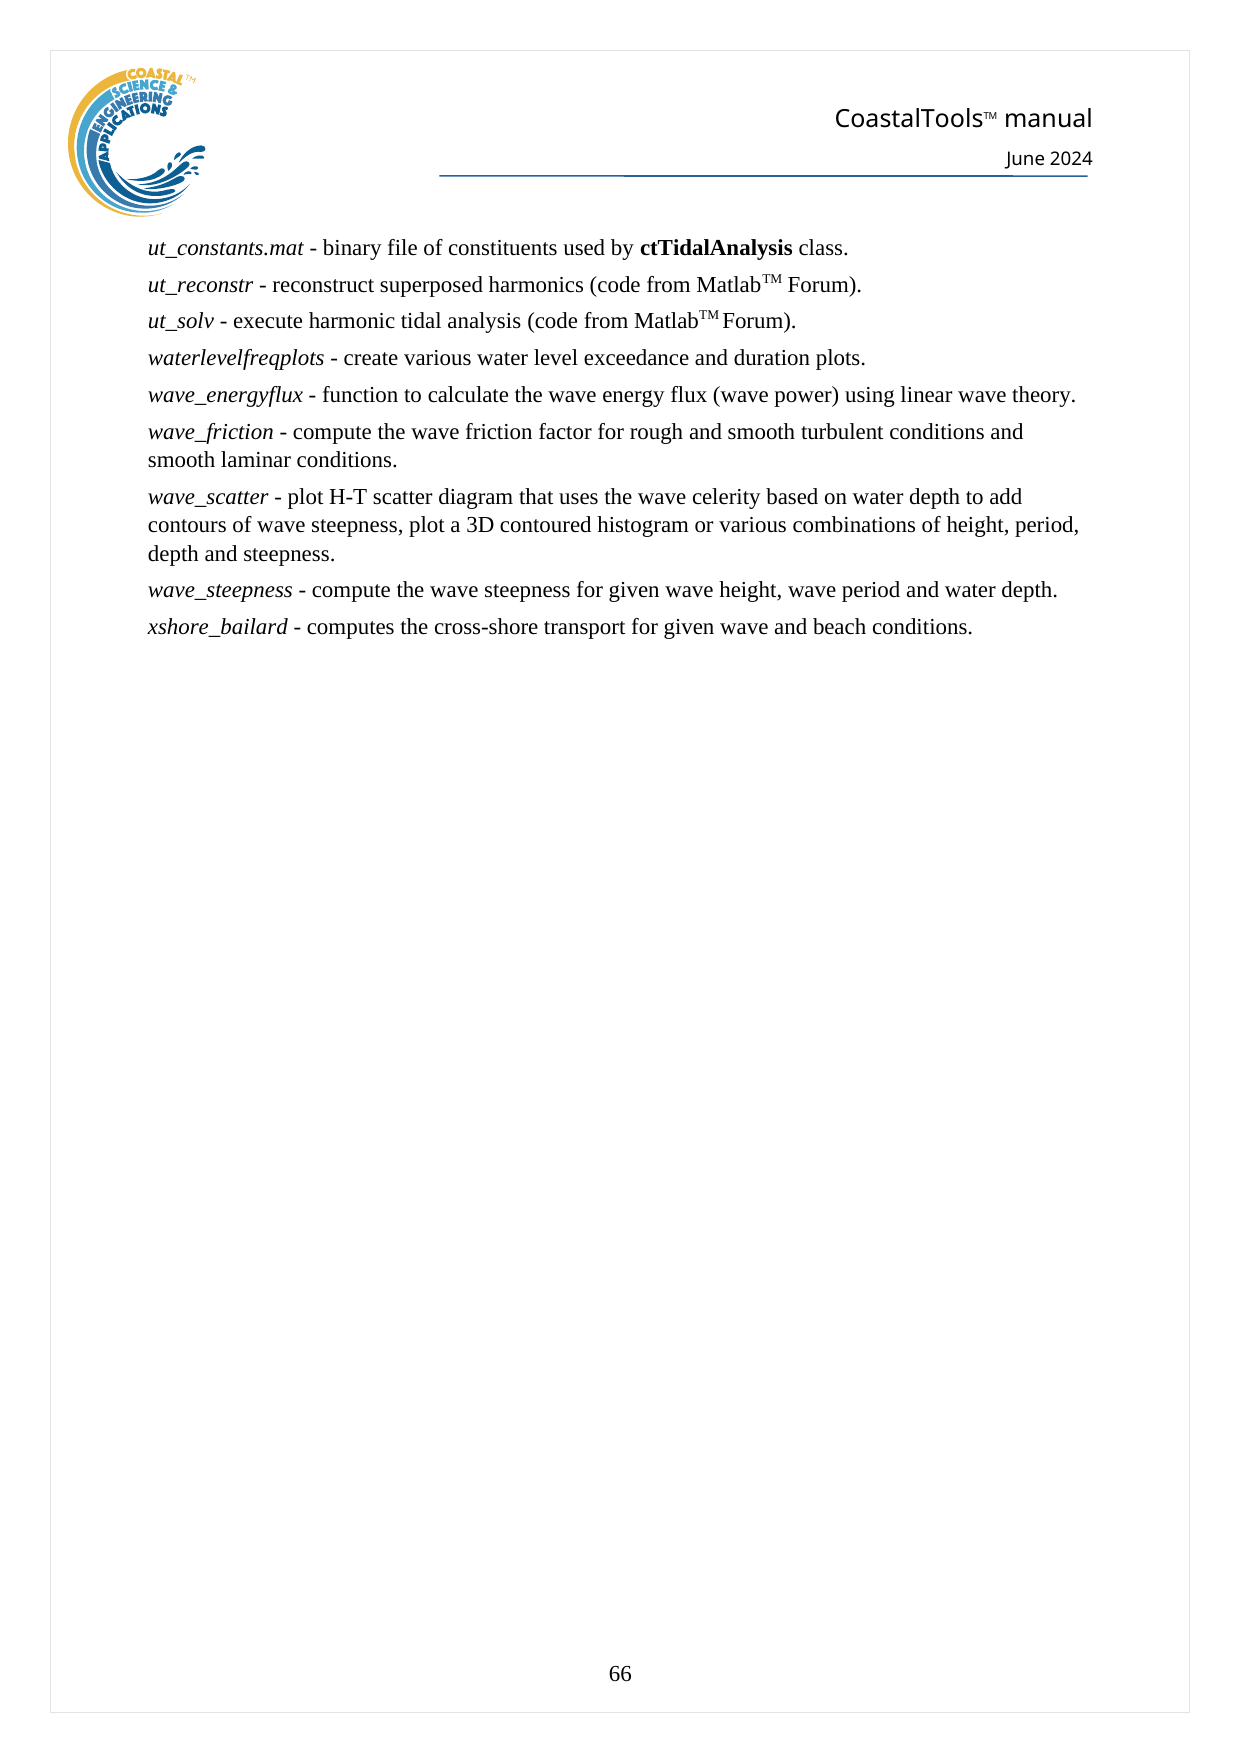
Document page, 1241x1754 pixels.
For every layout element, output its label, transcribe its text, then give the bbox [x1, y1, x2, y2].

text wave_friction - compute the wave friction factor for rough and smooth turbulent conditions and smooth laminar conditions. [148, 418, 1093, 472]
text wave_scatter - plot H-T scatter diagram that uses the wave celerity based on water depth to add contours of wave steepness, plot a 3D contoured histogram or various combinations of height, period, depth and steepness. [148, 483, 1093, 566]
text ut_solv - execute harmonic tidal analysis (code from MatlabTM Forum). [148, 307, 1093, 334]
text xshore_bailard - computes the cross-shore transport for given wave and beach conditions. [148, 613, 1093, 640]
text waterlevelfreqplots - create various water level exceedance and duration plots. [148, 344, 1093, 371]
text wave_energyflux - function to calculate the wave energy flux (wave power) using linear wave theory. [148, 381, 1093, 407]
text wave_steepness - compute the wave steepness for given wave height, wave period and water depth. [148, 577, 1093, 603]
text ut_reconstr - reconstruct superposed harmonics (code from MatlabTM Forum). [148, 271, 1093, 297]
text ut_constants.mat - binary file of constituents used by ctTidalAnalysis class. [148, 234, 1093, 260]
